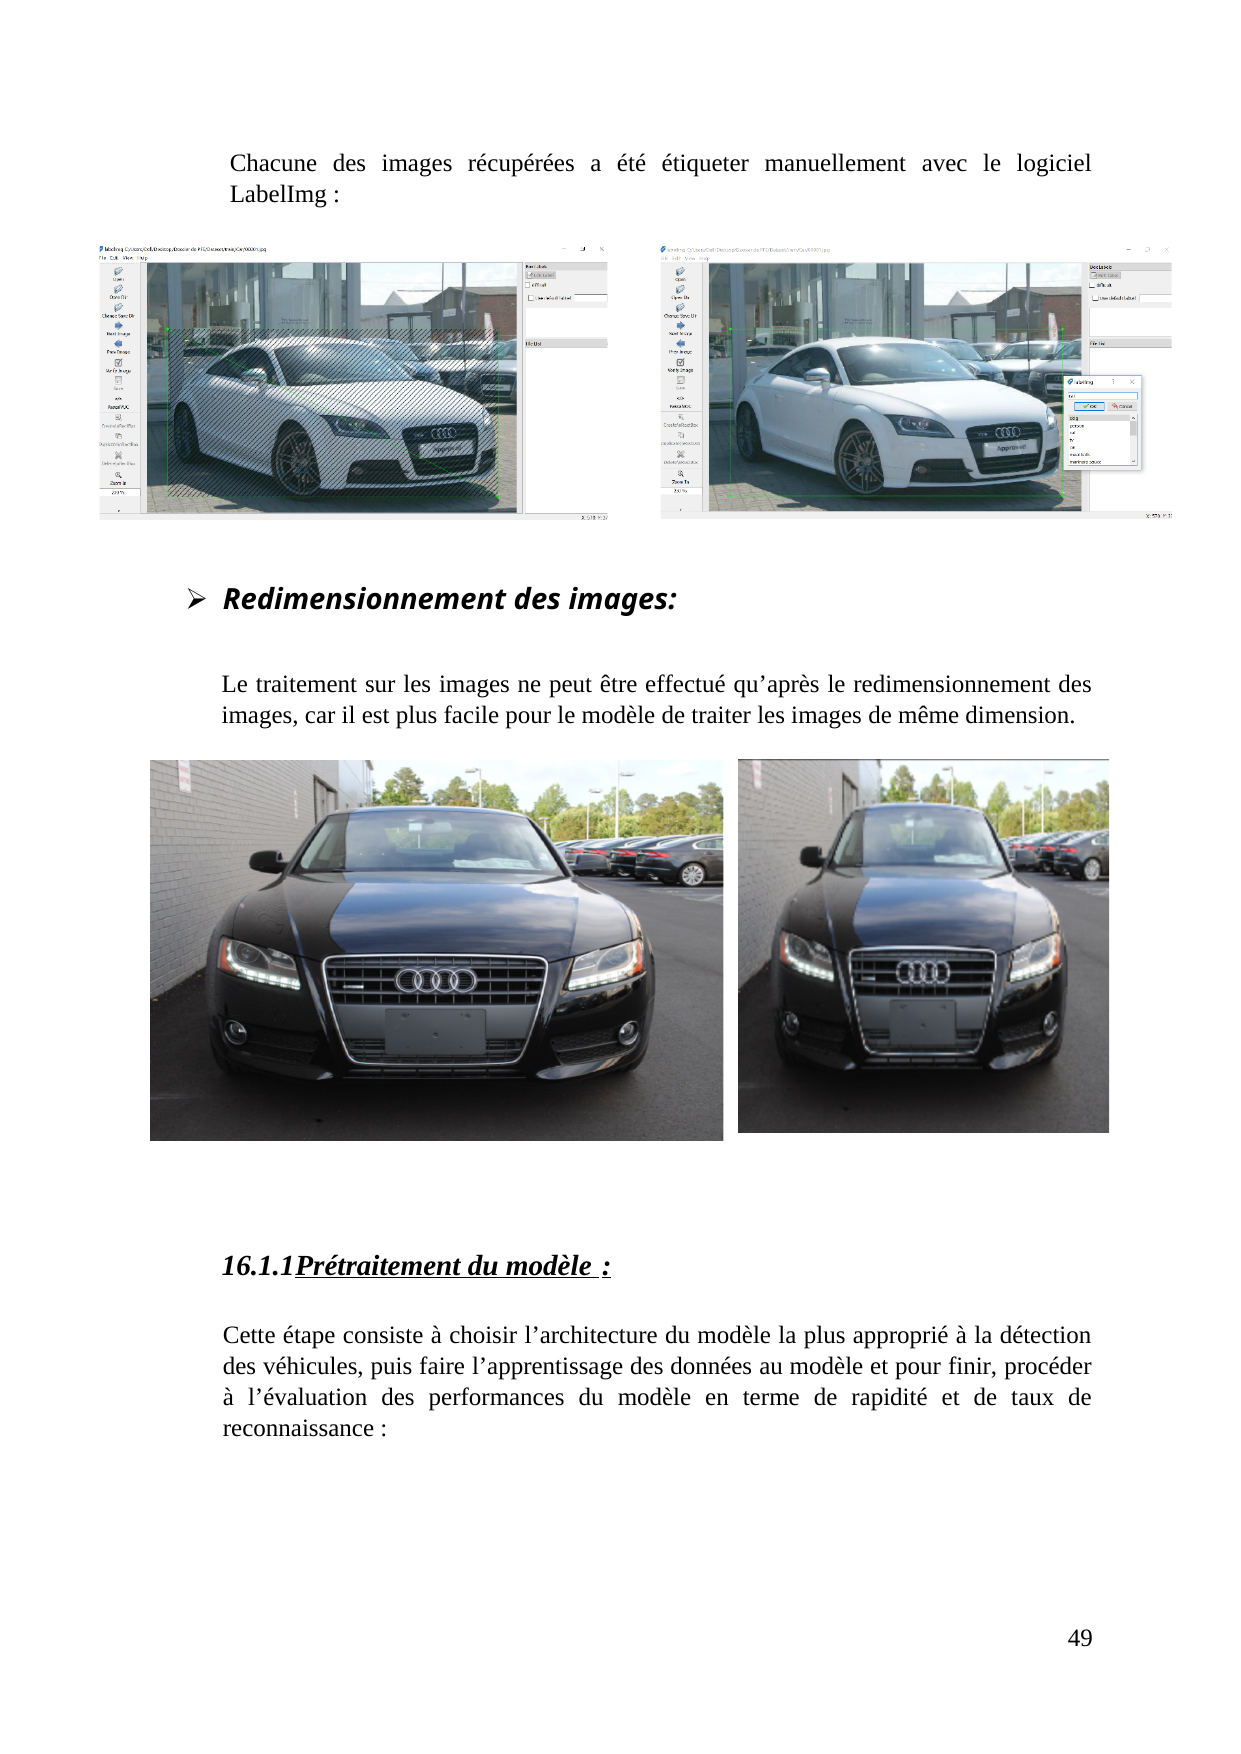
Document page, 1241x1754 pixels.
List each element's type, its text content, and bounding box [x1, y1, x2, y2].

text Le traitement sur les images ne peut être effectué qu’après le redimensionnement des images, car il est plus facile pour le modèle de traiter les images de même dimension. [221, 669, 1093, 728]
list Cette étape consiste à choisir l’architecture du modèle la plus approprié à la détection des véhicules, puis faire l’apprentissage des données au modèle et pour finir, procéder à l’évaluation des performances du modèle en terme de rapidité et de taux de reconnaissance : [223, 1320, 1093, 1442]
picture [147, 757, 727, 1141]
subtitle Prétraitement du modèle : [221, 1248, 1093, 1281]
picture [98, 246, 608, 518]
picture [659, 246, 1172, 518]
picture [737, 759, 1109, 1132]
list Chacune des images récupérées a été étiqueter manuellement avec le logiciel LabelImg : [229, 148, 1093, 207]
subtitle Redimensionnement des images: [185, 578, 1093, 618]
